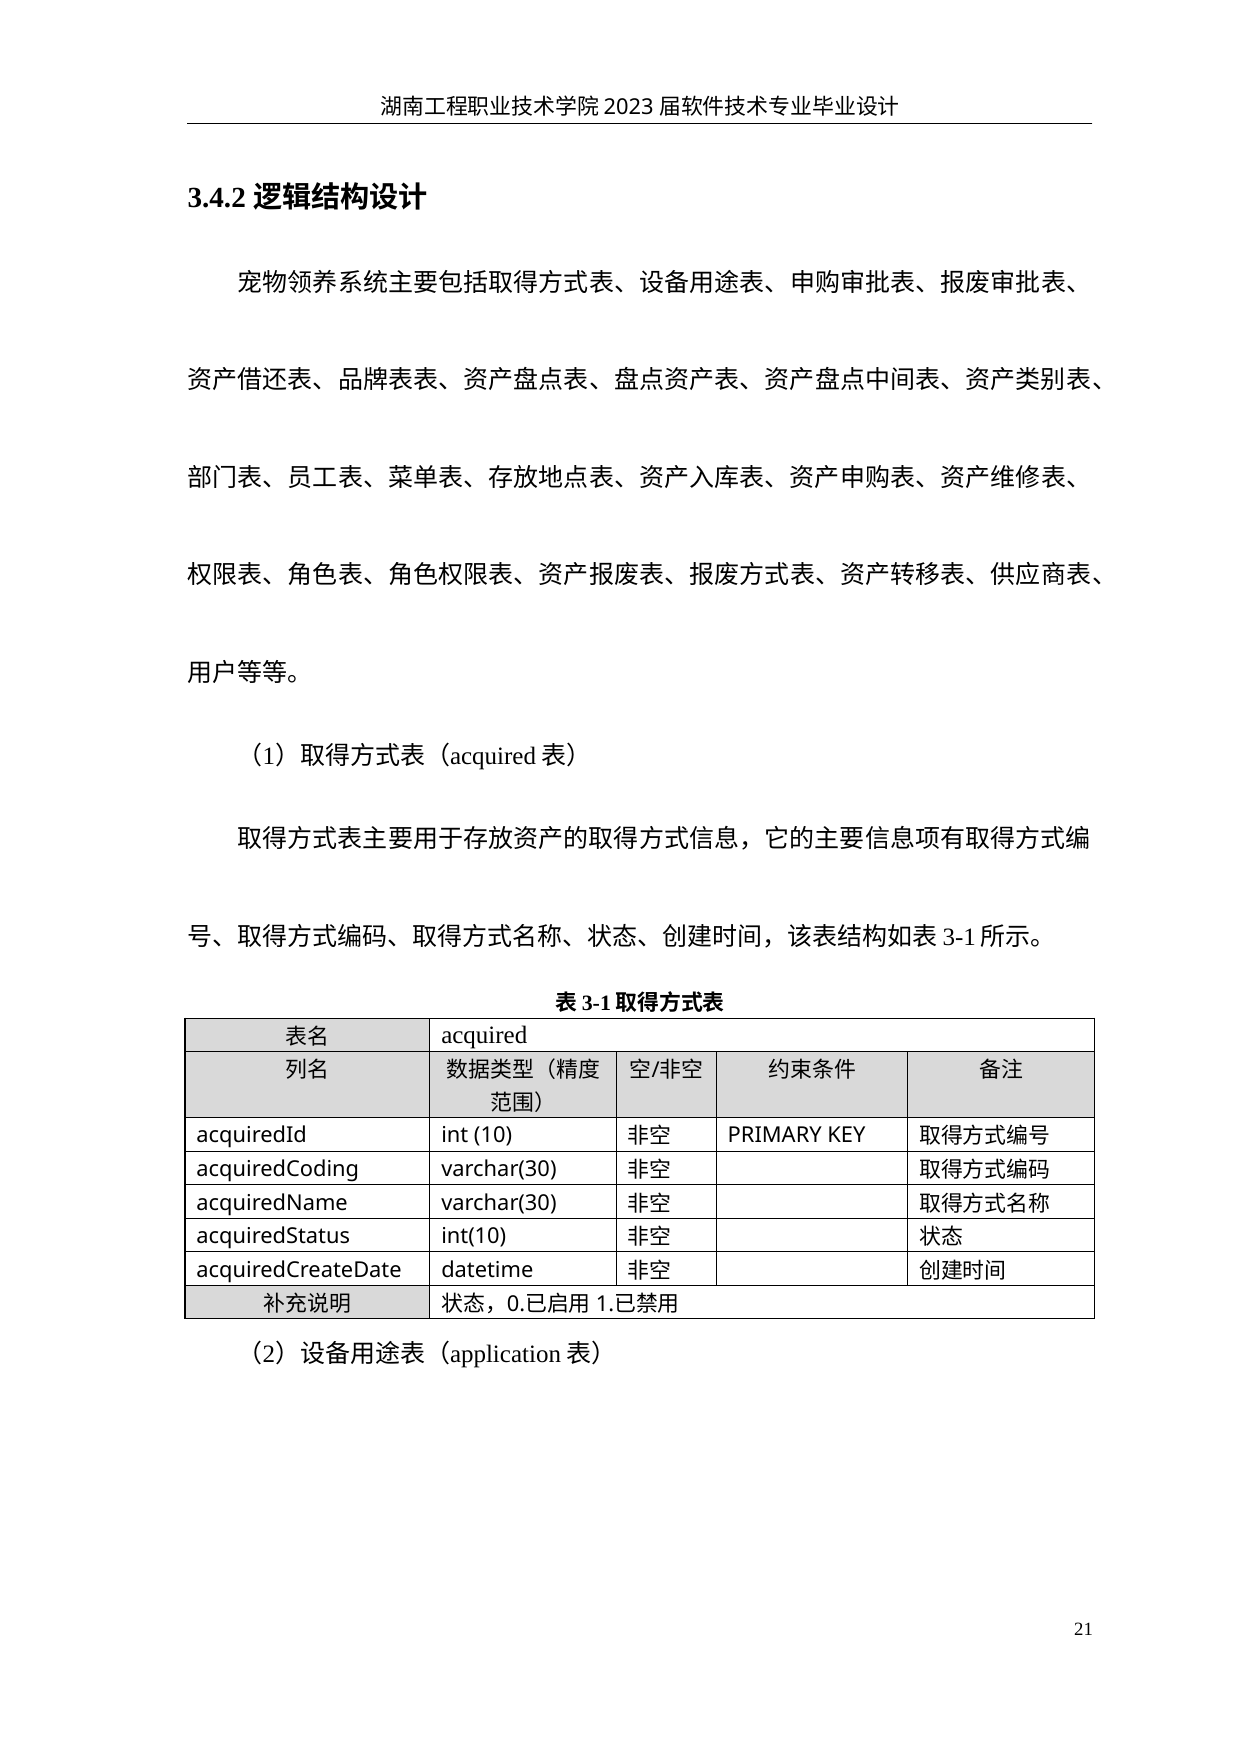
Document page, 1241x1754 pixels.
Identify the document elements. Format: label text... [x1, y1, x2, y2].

table_cell acquiredCoding [186, 1152, 429, 1184]
table_cell 非空 [617, 1219, 716, 1251]
table_cell [717, 1185, 907, 1218]
table_cell 非空 [617, 1185, 716, 1218]
table_cell 取得方式名称 [908, 1185, 1094, 1218]
table_cell varchar(30) [430, 1152, 616, 1184]
text 宠物领养系统主要包括取得方式表、设备用途表、申购审批表、报废审批表、资产借还表、品牌表表、资产盘点表、盘点资产表、资产盘点中间表、资产类别表、部门表、员工表、菜单表、存放地点表、资产入库表、资产申购表、资产维修表、权限表、角色表、角色权限表、资产报废表、报废方式表、资产转移表、供应商表、用户等等。 [187, 248, 1092, 703]
table_cell [717, 1152, 907, 1184]
table_cell 状态，0.已启用 1.已禁用 [430, 1286, 1094, 1318]
table_header acquired [430, 1019, 1094, 1051]
table_cell 非空 [617, 1118, 716, 1151]
table_cell acquiredId [186, 1118, 429, 1151]
table_cell 非空 [617, 1252, 716, 1285]
table_cell acquiredName [186, 1185, 429, 1218]
table_cell PRIMARY KEY [717, 1118, 907, 1151]
text （1）取得方式表（acquired表） [187, 721, 1092, 786]
table_cell int (10) [430, 1118, 616, 1151]
text 取得方式表主要用于存放资产的取得方式信息，它的主要信息项有取得方式编号、取得方式编码、取得方式名称、状态、创建时间，该表结构如表3-1所示。 [187, 804, 1092, 967]
table_cell 补充说明 [186, 1286, 429, 1318]
table_cell 取得方式编码 [908, 1152, 1094, 1184]
text （2）设备用途表（application表） [187, 1319, 1092, 1384]
table_cell 数据类型（精度范围） [430, 1052, 616, 1117]
table_cell [717, 1219, 907, 1251]
table_cell acquiredCreateDate [186, 1252, 429, 1285]
table_cell acquiredStatus [186, 1219, 429, 1251]
table_cell 列名 [186, 1052, 429, 1117]
subtitle 3.4.2 逻辑结构设计 [187, 162, 1092, 227]
table_cell 创建时间 [908, 1252, 1094, 1285]
table_cell 空/非空 [617, 1052, 716, 1117]
table_cell int(10) [430, 1219, 616, 1251]
text 表3-1取得方式表 [187, 985, 1092, 1017]
table_cell 约束条件 [717, 1052, 907, 1117]
table_cell [717, 1252, 907, 1285]
table_cell 取得方式编号 [908, 1118, 1094, 1151]
table_cell 备注 [908, 1052, 1094, 1117]
table_header 表名 [186, 1019, 429, 1051]
table_cell datetime [430, 1252, 616, 1285]
table_cell varchar(30) [430, 1185, 616, 1218]
table_cell 非空 [617, 1152, 716, 1184]
table_cell 状态 [908, 1219, 1094, 1251]
